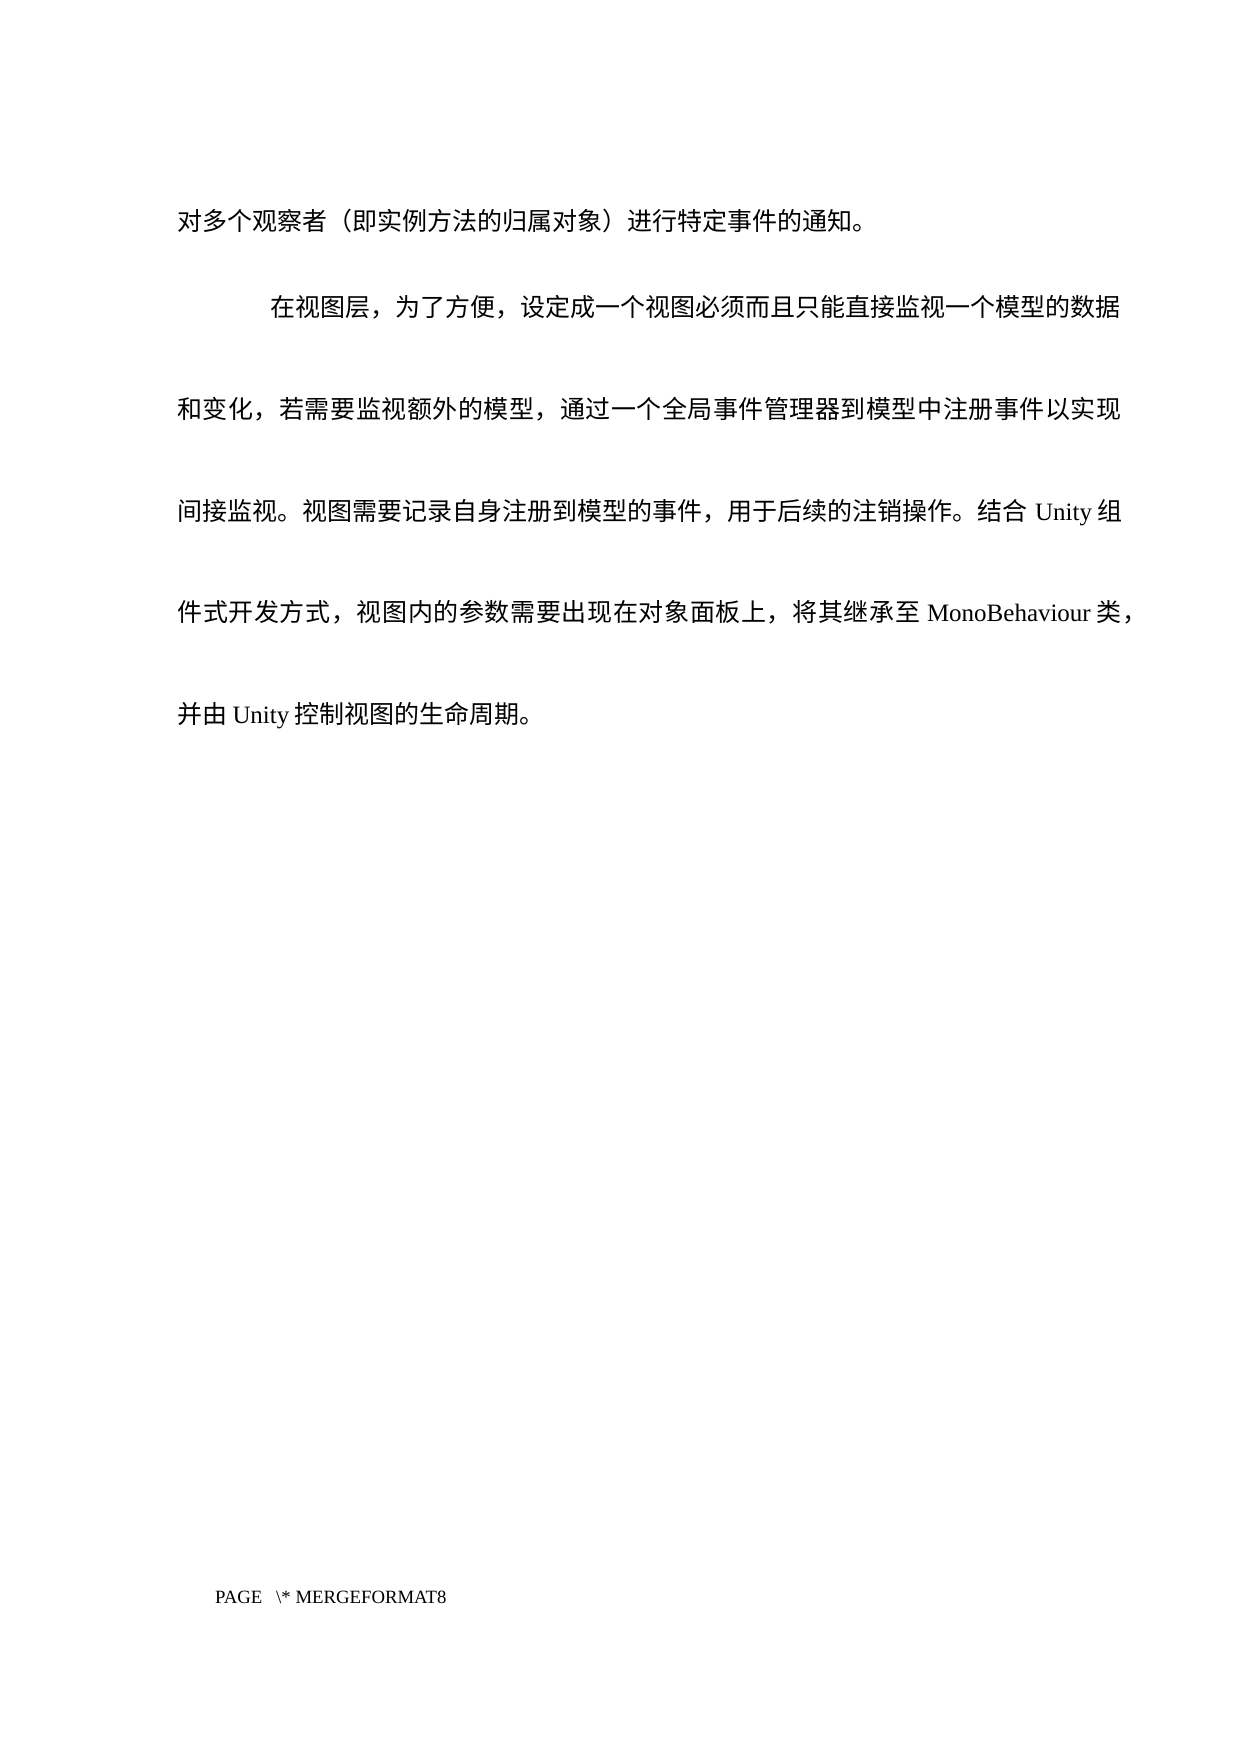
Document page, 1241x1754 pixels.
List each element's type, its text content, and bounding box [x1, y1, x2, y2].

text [177, 185, 1122, 253]
text 在视图层，为了方便，设定成一个视图必须而且只能直接监视一个模型的数据和变化，若需要监视额外的模型，通过一个全局事件管理器到模型中注册事件以实现间接监视。视图需要记录自身注册到模型的事件，用于后续的注销操作。结合Unity组件式开发方式，视图内的参数需要出现在对象面板上，将其继承至MonoBehaviour类，并由Unity控制视图的生命周期。 [177, 271, 1122, 747]
